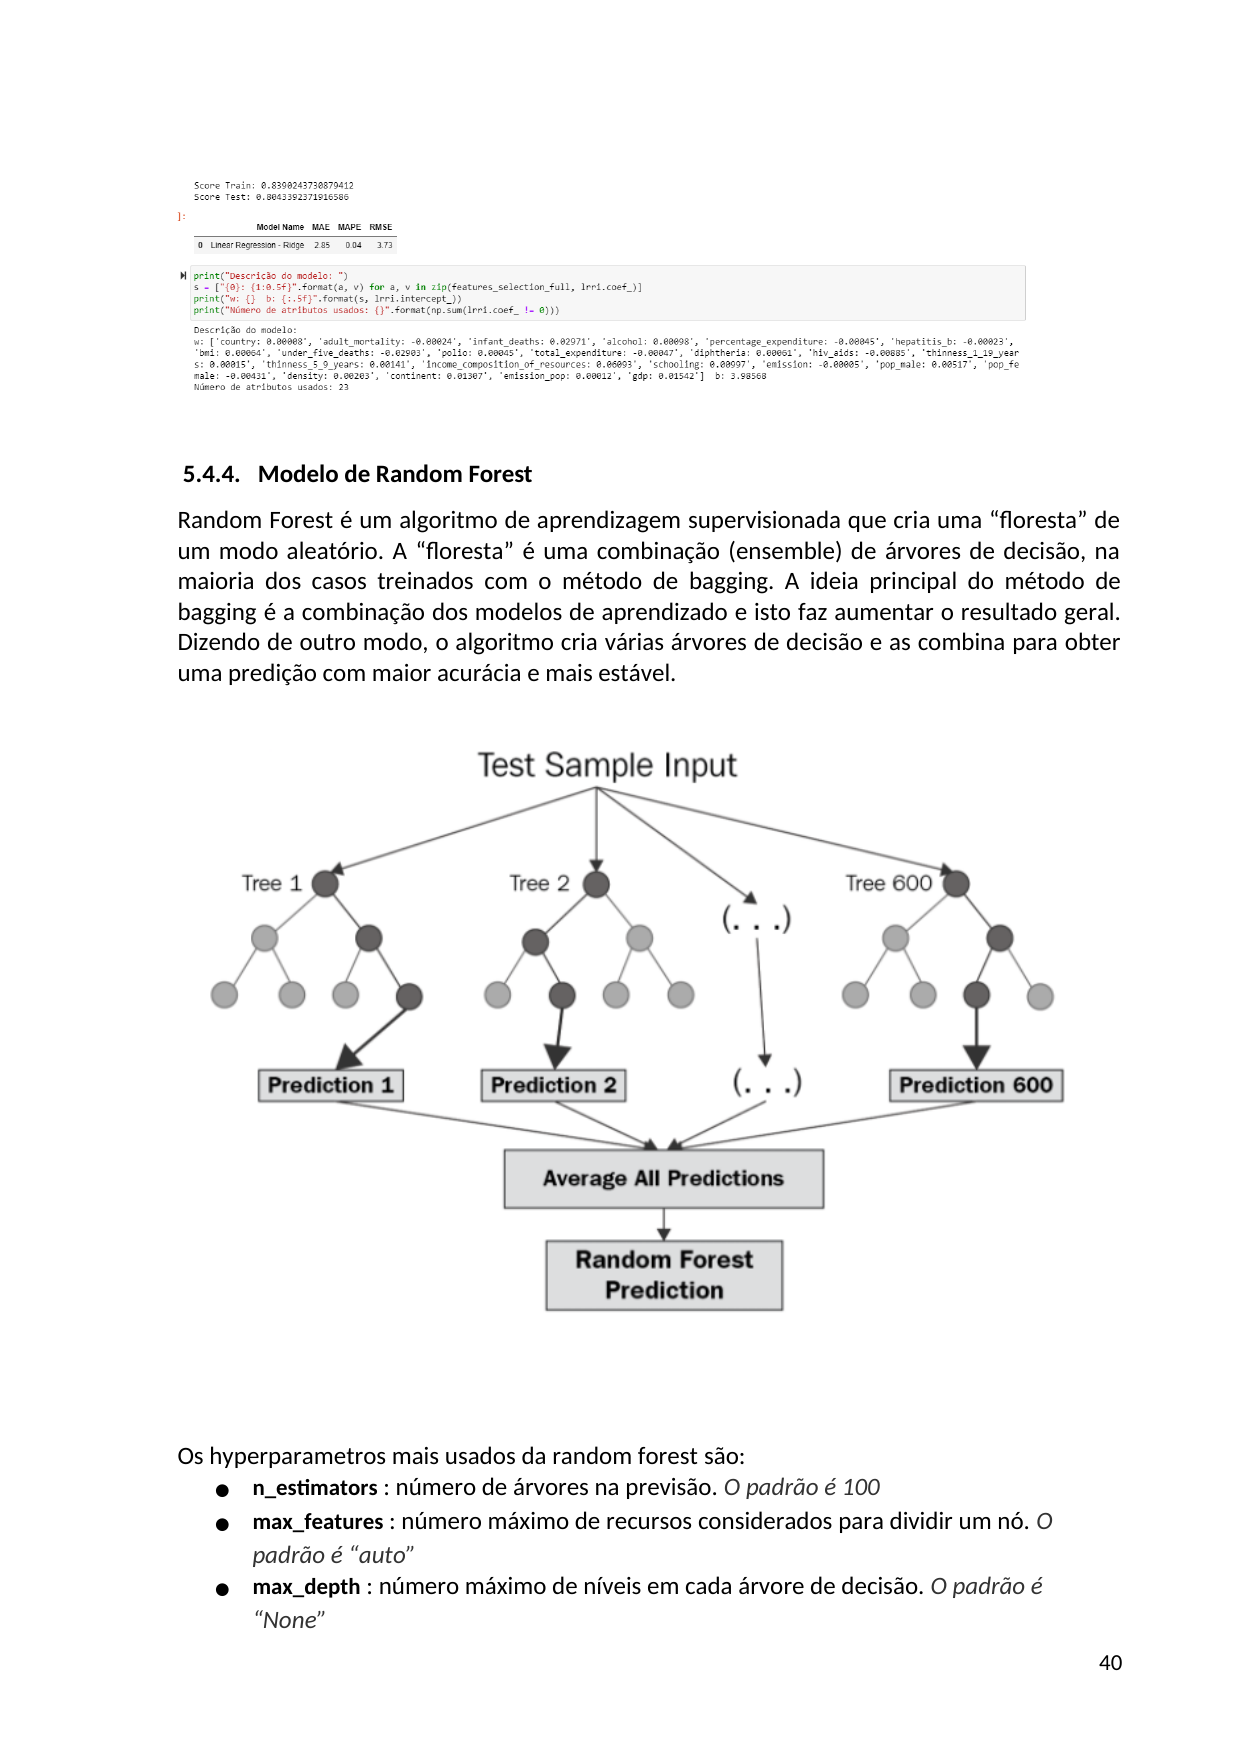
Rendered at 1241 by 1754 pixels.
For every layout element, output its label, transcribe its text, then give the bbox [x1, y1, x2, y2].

picture [191, 718, 1108, 1319]
picture [177, 177, 1034, 404]
text Os hyperparametros mais usados da random forest são: [177, 1440, 1122, 1471]
subtitle Modelo de Random Forest [183, 459, 1122, 489]
text Random Forest é um algoritmo de aprendizagem supervisionada que cria uma “floresta” de um modo aleatório. A “floresta” é uma combinação (ensemble) de árvores de decisão, na maioria dos casos treinados com o método de bagging. A ideia principal do método de bagging é a combinação dos modelos de aprendizado e isto faz aumentar o resultado geral. Dizendo de outro modo, o algoritmo cria várias árvores de decisão e as combina para obter uma predição com maior acurácia e mais estável. [177, 504, 1122, 687]
list n_estimators : número de árvores na previsão. O padrão é 100 [215, 1471, 1122, 1505]
list max_depth : número máximo de níveis em cada árvore de decisão. O padrão é “None” [215, 1569, 1122, 1634]
list max_features : número máximo de recursos considerados para dividir um nó. O padrão é “auto” [215, 1505, 1122, 1569]
